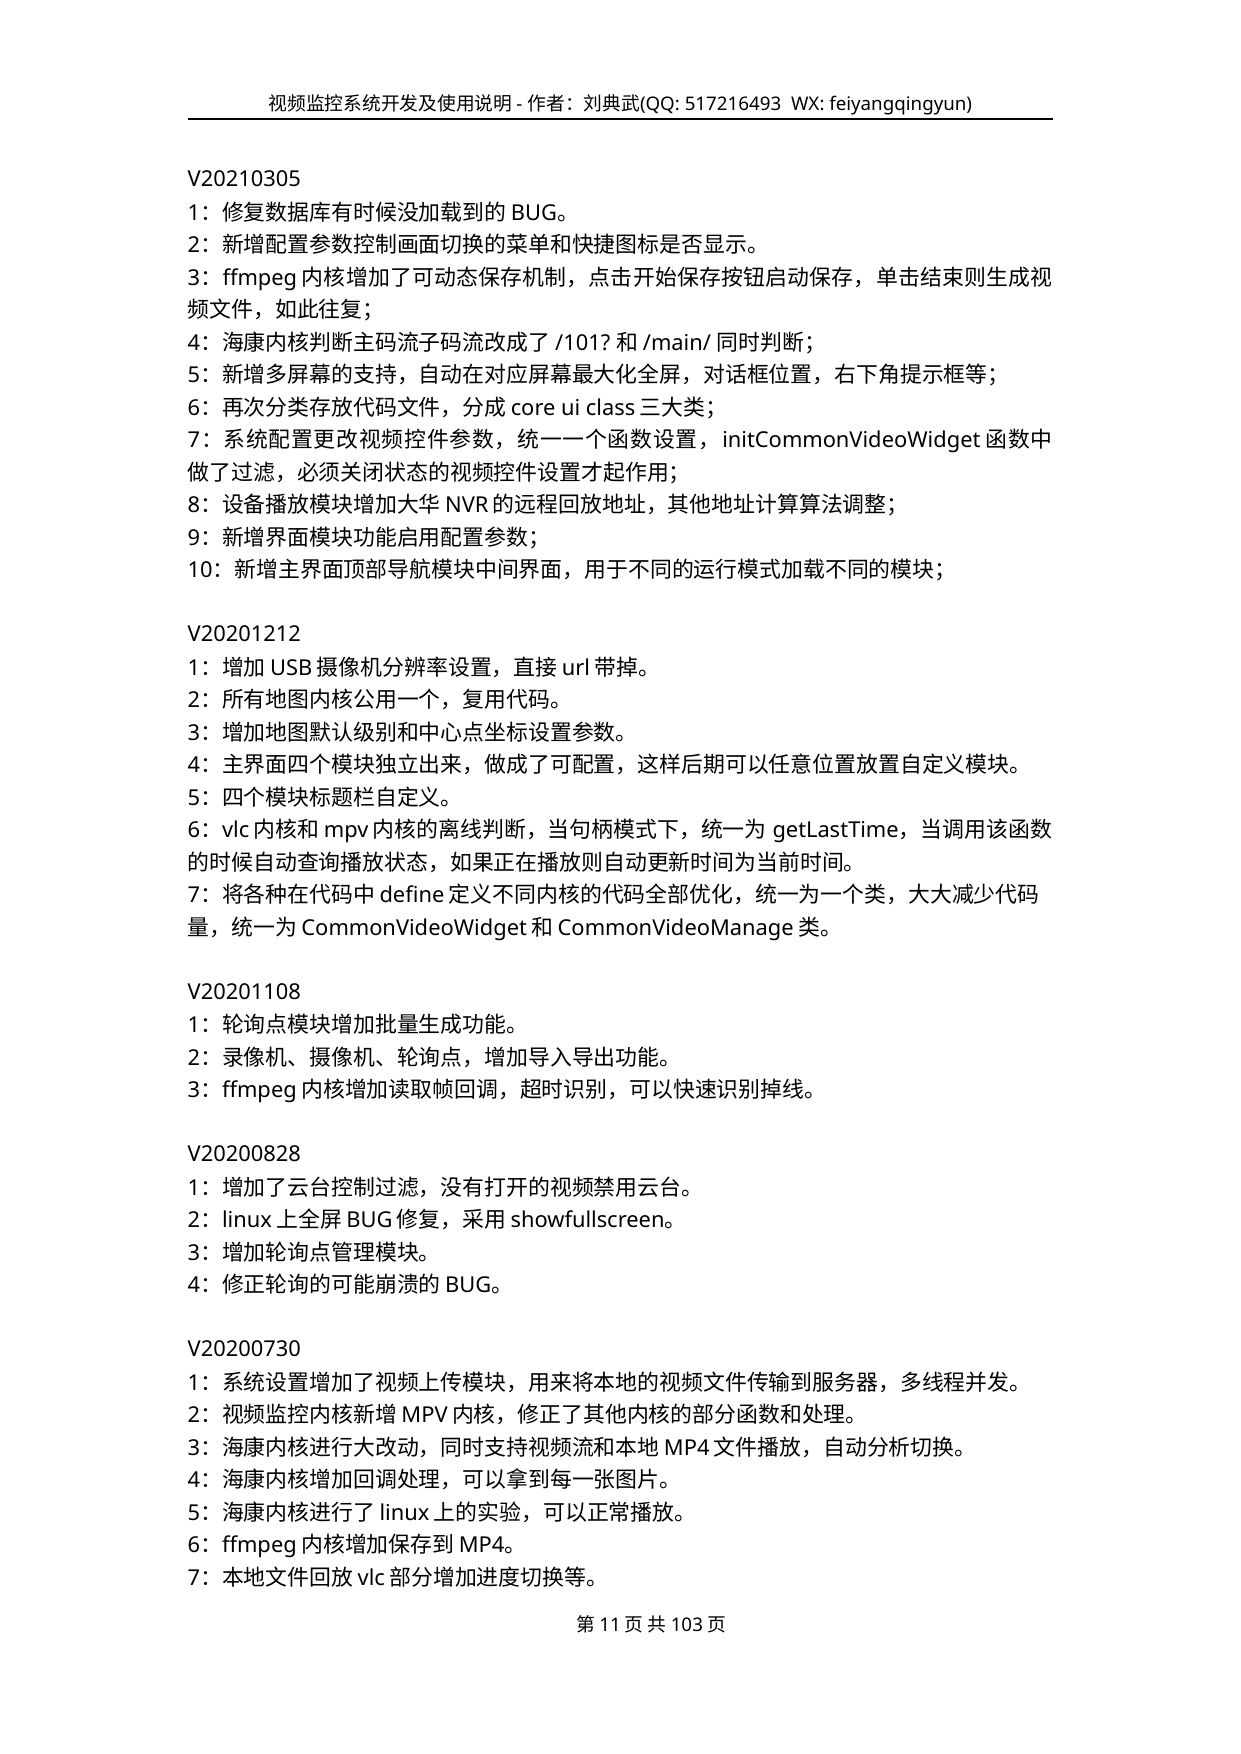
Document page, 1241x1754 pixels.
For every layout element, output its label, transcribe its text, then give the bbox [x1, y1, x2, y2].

text 6：vlc内核和mpv内核的离线判断，当句柄模式下，统一为getLastTime，当调用该函数的时候自动查询播放状态，如果正在播放则自动更新时间为当前时间。 [187, 812, 1053, 877]
text 7：将各种在代码中define定义不同内核的代码全部优化，统一为一个类，大大减少代码量，统一为CommonVideoWidget和CommonVideoManage类。 [187, 877, 1053, 942]
text 10：新增主界面顶部导航模块中间界面，用于不同的运行模式加载不同的模块； [187, 552, 1053, 584]
text V20210305 [187, 162, 1053, 194]
text 4：海康内核判断主码流子码流改成了 /101? 和 /main/ 同时判断； [187, 324, 1053, 357]
text 5：海康内核进行了linux上的实验，可以正常播放。 [187, 1494, 1053, 1527]
text 1：增加USB摄像机分辨率设置，直接url带掉。 [187, 649, 1053, 682]
text V20201212 [187, 617, 1053, 649]
text V20200828 [187, 1137, 1053, 1169]
text 1：轮询点模块增加批量生成功能。 [187, 1007, 1053, 1039]
text 3：增加轮询点管理模块。 [187, 1234, 1053, 1267]
text 7：本地文件回放vlc部分增加进度切换等。 [187, 1559, 1053, 1592]
text 4：主界面四个模块独立出来，做成了可配置，这样后期可以任意位置放置自定义模块。 [187, 747, 1053, 779]
text V20201108 [187, 974, 1053, 1007]
text 2：录像机、摄像机、轮询点，增加导入导出功能。 [187, 1039, 1053, 1072]
text 1：修复数据库有时候没加载到的BUG。 [187, 194, 1053, 227]
text 3：ffmpeg内核增加了可动态保存机制，点击开始保存按钮启动保存，单击结束则生成视频文件，如此往复； [187, 259, 1053, 324]
text 2：所有地图内核公用一个，复用代码。 [187, 682, 1053, 714]
text 9：新增界面模块功能启用配置参数； [187, 519, 1053, 552]
text 1：系统设置增加了视频上传模块，用来将本地的视频文件传输到服务器，多线程并发。 [187, 1364, 1053, 1397]
text 2：新增配置参数控制画面切换的菜单和快捷图标是否显示。 [187, 227, 1053, 259]
text 6：ffmpeg内核增加保存到MP4。 [187, 1527, 1053, 1559]
text 2：linux上全屏BUG修复，采用showfullscreen。 [187, 1202, 1053, 1234]
text 6：再次分类存放代码文件，分成core ui class三大类； [187, 389, 1053, 422]
text 3：ffmpeg内核增加读取帧回调，超时识别，可以快速识别掉线。 [187, 1072, 1053, 1104]
text 3：海康内核进行大改动，同时支持视频流和本地MP4文件播放，自动分析切换。 [187, 1429, 1053, 1462]
text 4：修正轮询的可能崩溃的BUG。 [187, 1267, 1053, 1299]
text 1：增加了云台控制过滤，没有打开的视频禁用云台。 [187, 1169, 1053, 1202]
text V20200730 [187, 1332, 1053, 1364]
text 5：四个模块标题栏自定义。 [187, 779, 1053, 812]
text 2：视频监控内核新增MPV内核，修正了其他内核的部分函数和处理。 [187, 1397, 1053, 1429]
text 7：系统配置更改视频控件参数，统一一个函数设置，initCommonVideoWidget函数中做了过滤，必须关闭状态的视频控件设置才起作用； [187, 422, 1053, 487]
text 3：增加地图默认级别和中心点坐标设置参数。 [187, 714, 1053, 747]
text 4：海康内核增加回调处理，可以拿到每一张图片。 [187, 1462, 1053, 1494]
text 8：设备播放模块增加大华NVR的远程回放地址，其他地址计算算法调整； [187, 487, 1053, 519]
text 5：新增多屏幕的支持，自动在对应屏幕最大化全屏，对话框位置，右下角提示框等； [187, 357, 1053, 389]
